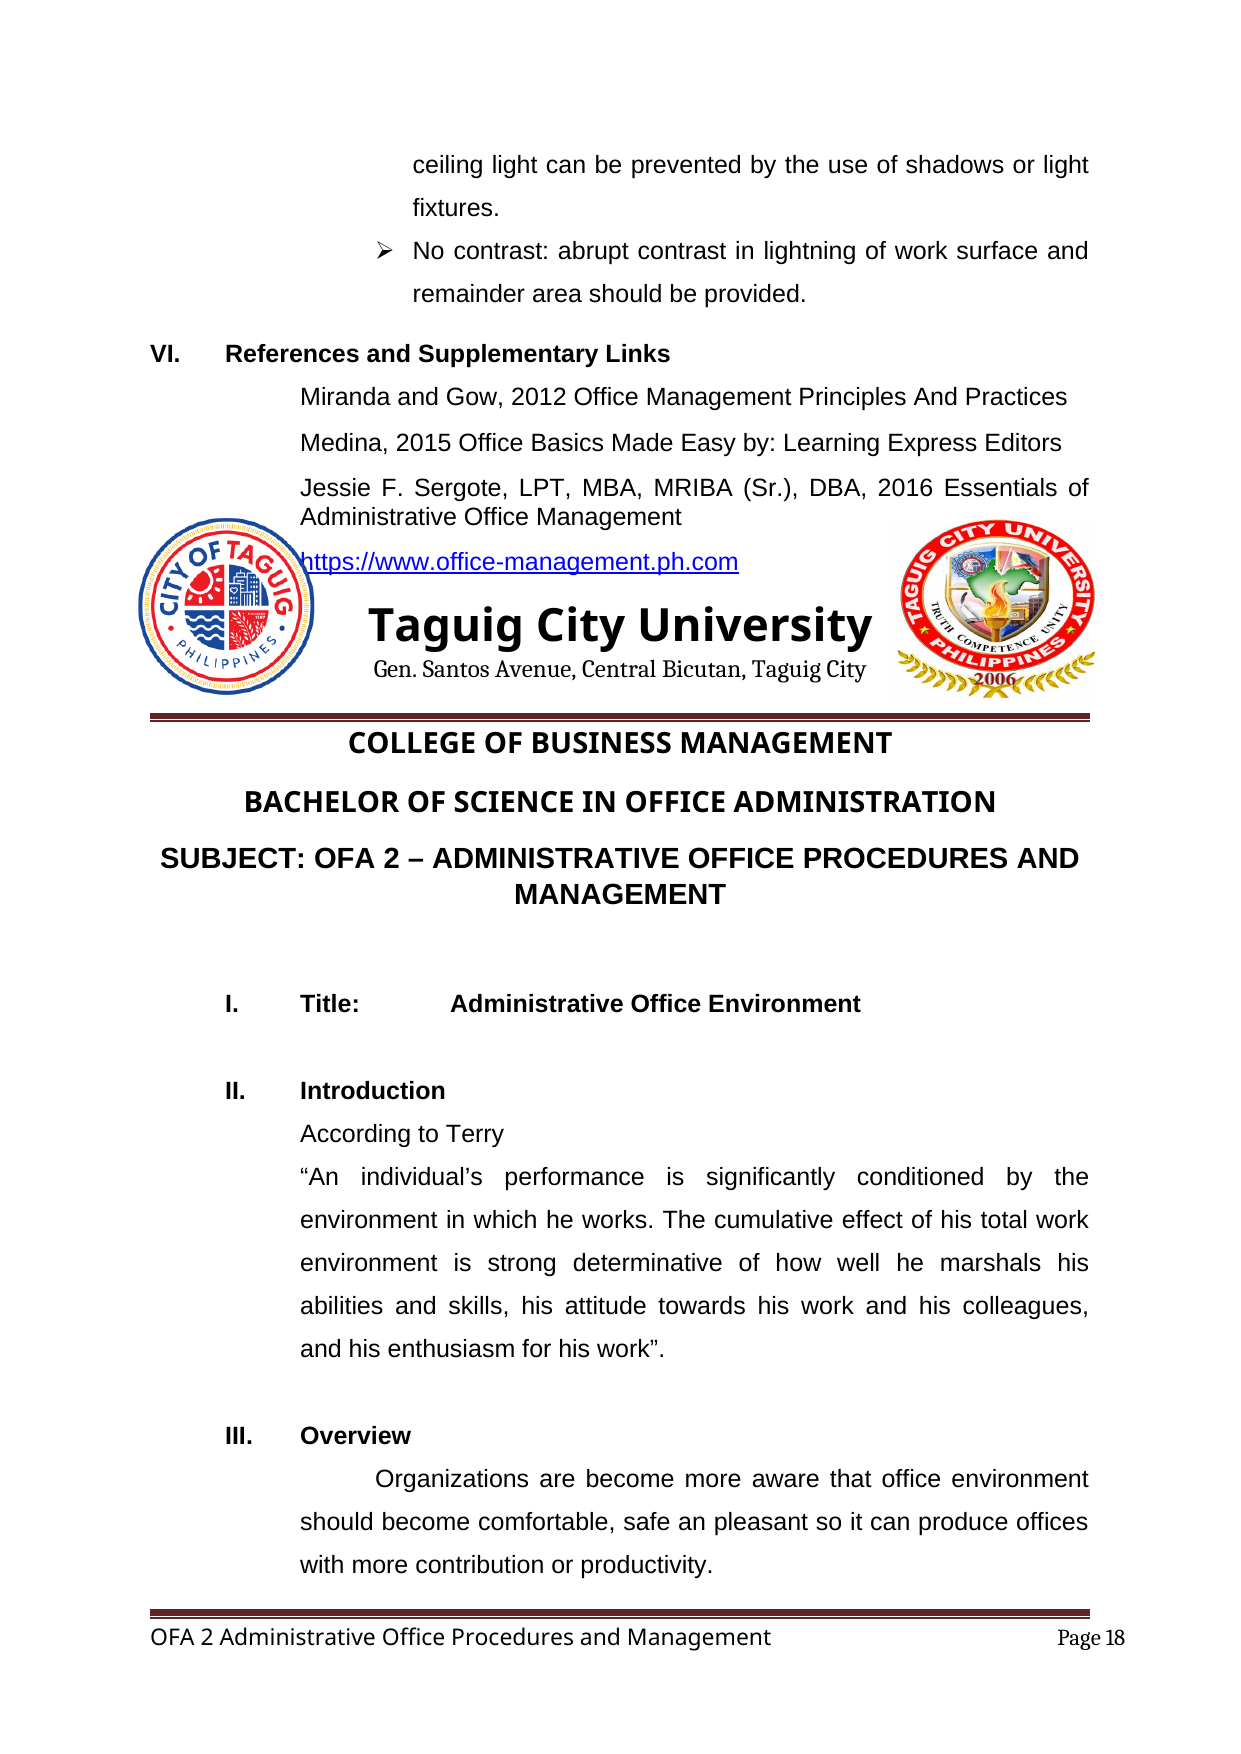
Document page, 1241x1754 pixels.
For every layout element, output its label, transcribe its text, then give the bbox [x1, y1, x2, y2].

text II. Introduction [225, 1076, 1090, 1104]
list No contrast: abrupt contrast in lightning of work surface and remainder area should be provided. [375, 236, 1090, 308]
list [375, 150, 1090, 222]
text Miranda and Gow, 2012 Office Management Principles And Practices [225, 382, 1090, 411]
text “An individual’s performance is significantly conditioned by the environment in which he works. The cumulative effect of his total work environment is strong determinative of how well he marshals his abilities and skills, his attitude towards his work and his colleagues, and his enthusiasm for his work”. [300, 1162, 1090, 1363]
text Jessie F. Sergote, LPT, MBA, MRIBA (Sr.), DBA, 2016 Essentials of Administrative Office Management [300, 473, 1090, 531]
text I. Title: Administrative Office Environment [225, 989, 1090, 1018]
text VI. References and Supplementary Links [150, 339, 1090, 368]
text Taguig City University [328, 593, 1090, 655]
text Gen. Santos Avenue, Central Bicutan, Taguig City [328, 655, 1090, 684]
text Organizations are become more aware that office environment should become comfortable, safe an pleasant so it can produce offices with more contribution or productivity. [300, 1464, 1090, 1579]
text subject: ofa 2 – ADMINISTRATIVE oFFICE PROCEDURES AND MANAGEMENT [150, 841, 1090, 911]
text According to Terry [300, 1119, 1090, 1148]
picture [124, 507, 328, 707]
picture [888, 518, 1099, 701]
text Medina, 2015 Office Basics Made Easy by: Learning Express Editors [225, 428, 1090, 457]
text III. Overview [225, 1421, 1090, 1449]
text https://www.office-management.ph.com [328, 547, 1090, 576]
text college of business management [150, 722, 1090, 762]
text bachelor of science in office administration [150, 782, 1090, 821]
